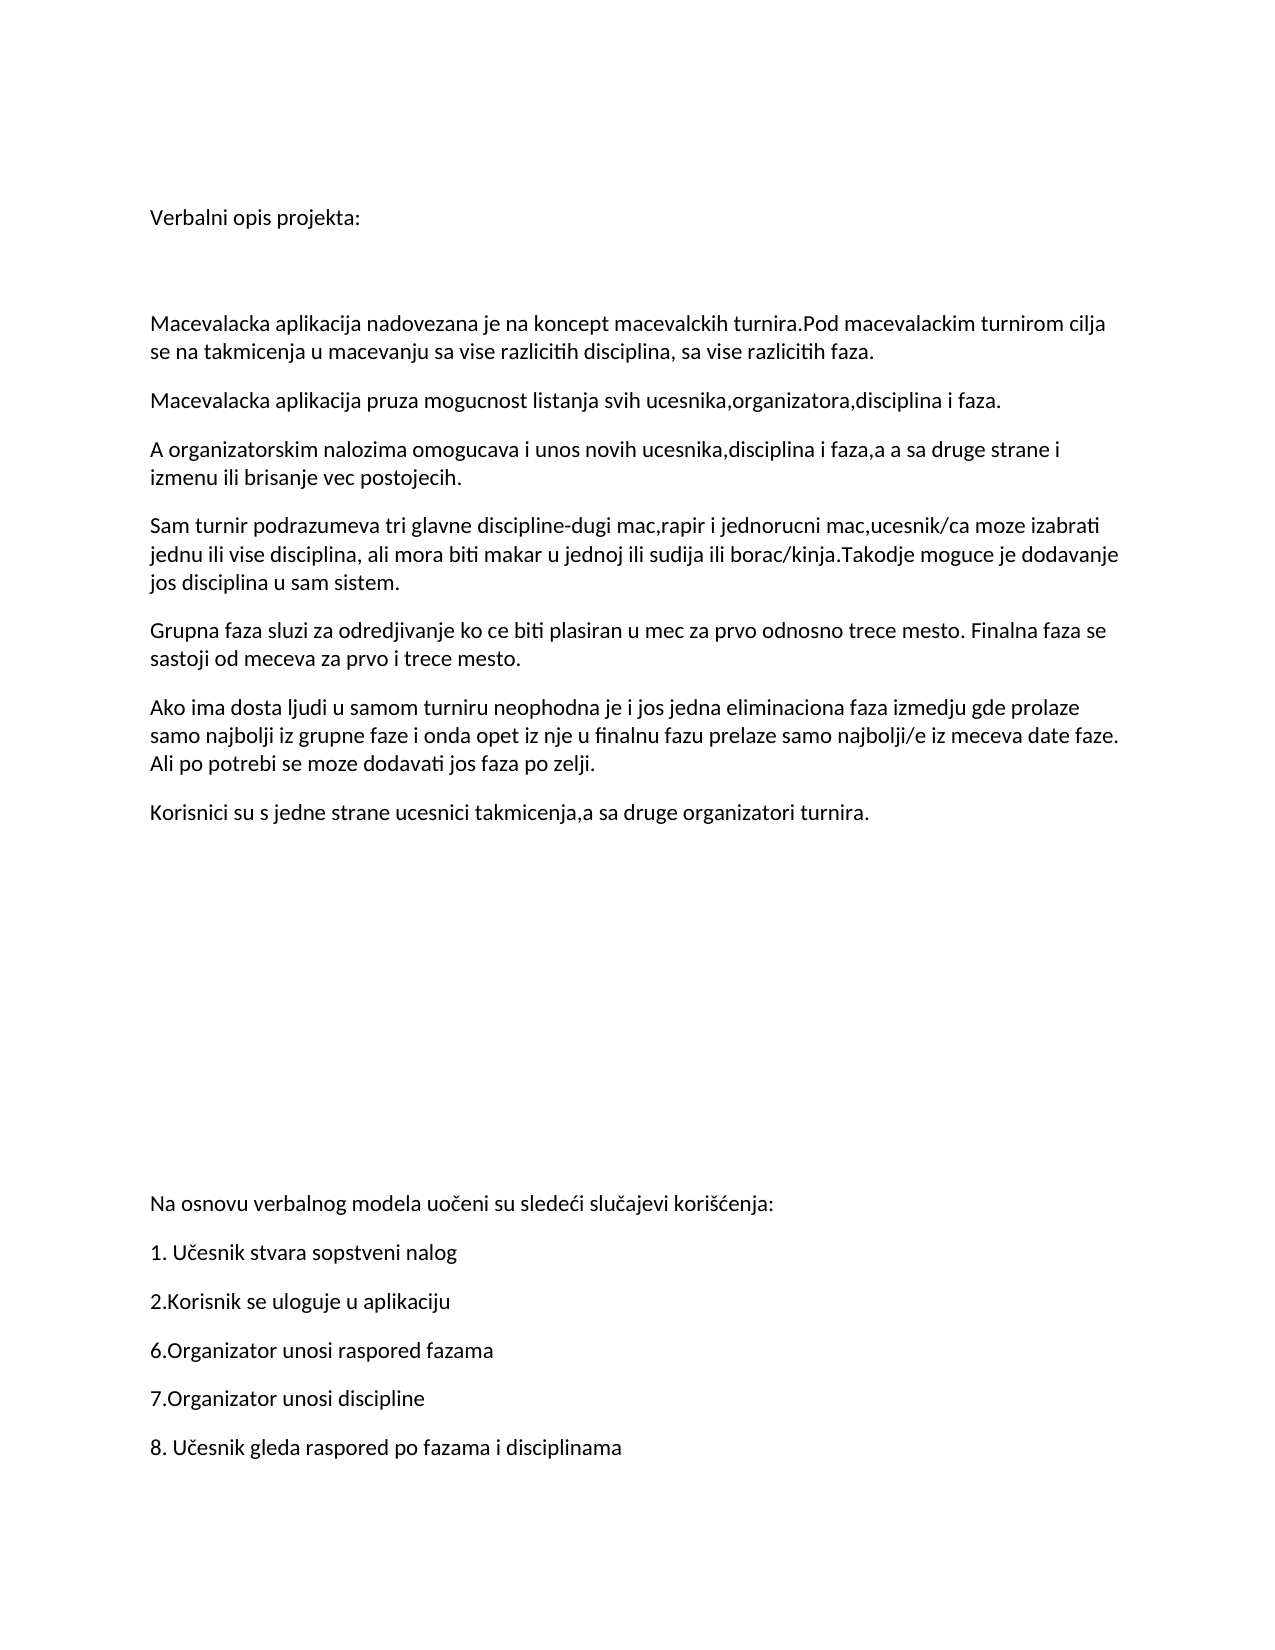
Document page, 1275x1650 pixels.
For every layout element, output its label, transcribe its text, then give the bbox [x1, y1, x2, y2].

text Macevalacka aplikacija pruza mogucnost listanja svih ucesnika,organizatora,disciplina i faza. [150, 386, 1125, 414]
text Korisnici su s jedne strane ucesnici takmicenja,a sa druge organizatori turnira. [150, 798, 1125, 826]
text 6.Organizator unosi raspored fazama [150, 1336, 1125, 1364]
text Sam turnir podrazumeva tri glavne discipline-dugi mac,rapir i jednorucni mac,ucesnik/ca moze izabrati jednu ili vise disciplina, ali mora biti makar u jednoj ili sudija ili borac/kinja.Takodje moguce je dodavanje jos disciplina u sam sistem. [150, 512, 1125, 596]
text 1. Učesnik stvara sopstveni nalog [150, 1238, 1125, 1266]
text 8. Učesnik gleda raspored po fazama i disciplinama [150, 1433, 1125, 1461]
text A organizatorskim nalozima omogucava i unos novih ucesnika,disciplina i faza,a a sa druge strane i izmenu ili brisanje vec postojecih. [150, 435, 1125, 491]
text Ako ima dosta ljudi u samom turniru neophodna je i jos jedna eliminaciona faza izmedju gde prolaze samo najbolji iz grupne faze i onda opet iz nje u finalnu fazu prelaze samo najbolji/e iz meceva date faze. Ali po potrebi se moze dodavati jos faza po zelji. [150, 693, 1125, 777]
text Verbalni opis projekta: [150, 203, 1125, 231]
text Grupna faza sluzi za odredjivanje ko ce biti plasiran u mec za prvo odnosno trece mesto. Finalna faza se sastoji od meceva za prvo i trece mesto. [150, 617, 1125, 673]
text Macevalacka aplikacija nadovezana je na koncept macevalckih turnira.Pod macevalackim turnirom cilja se na takmicenja u macevanju sa vise razlicitih disciplina, sa vise razlicitih faza. [150, 309, 1125, 365]
text Na osnovu verbalnog modela uočeni su sledeći slučajevi korišćenja: [150, 1189, 1125, 1217]
text 7.Organizator unosi discipline [150, 1384, 1125, 1413]
text 2.Korisnik se uloguje u aplikaciju [150, 1287, 1125, 1315]
